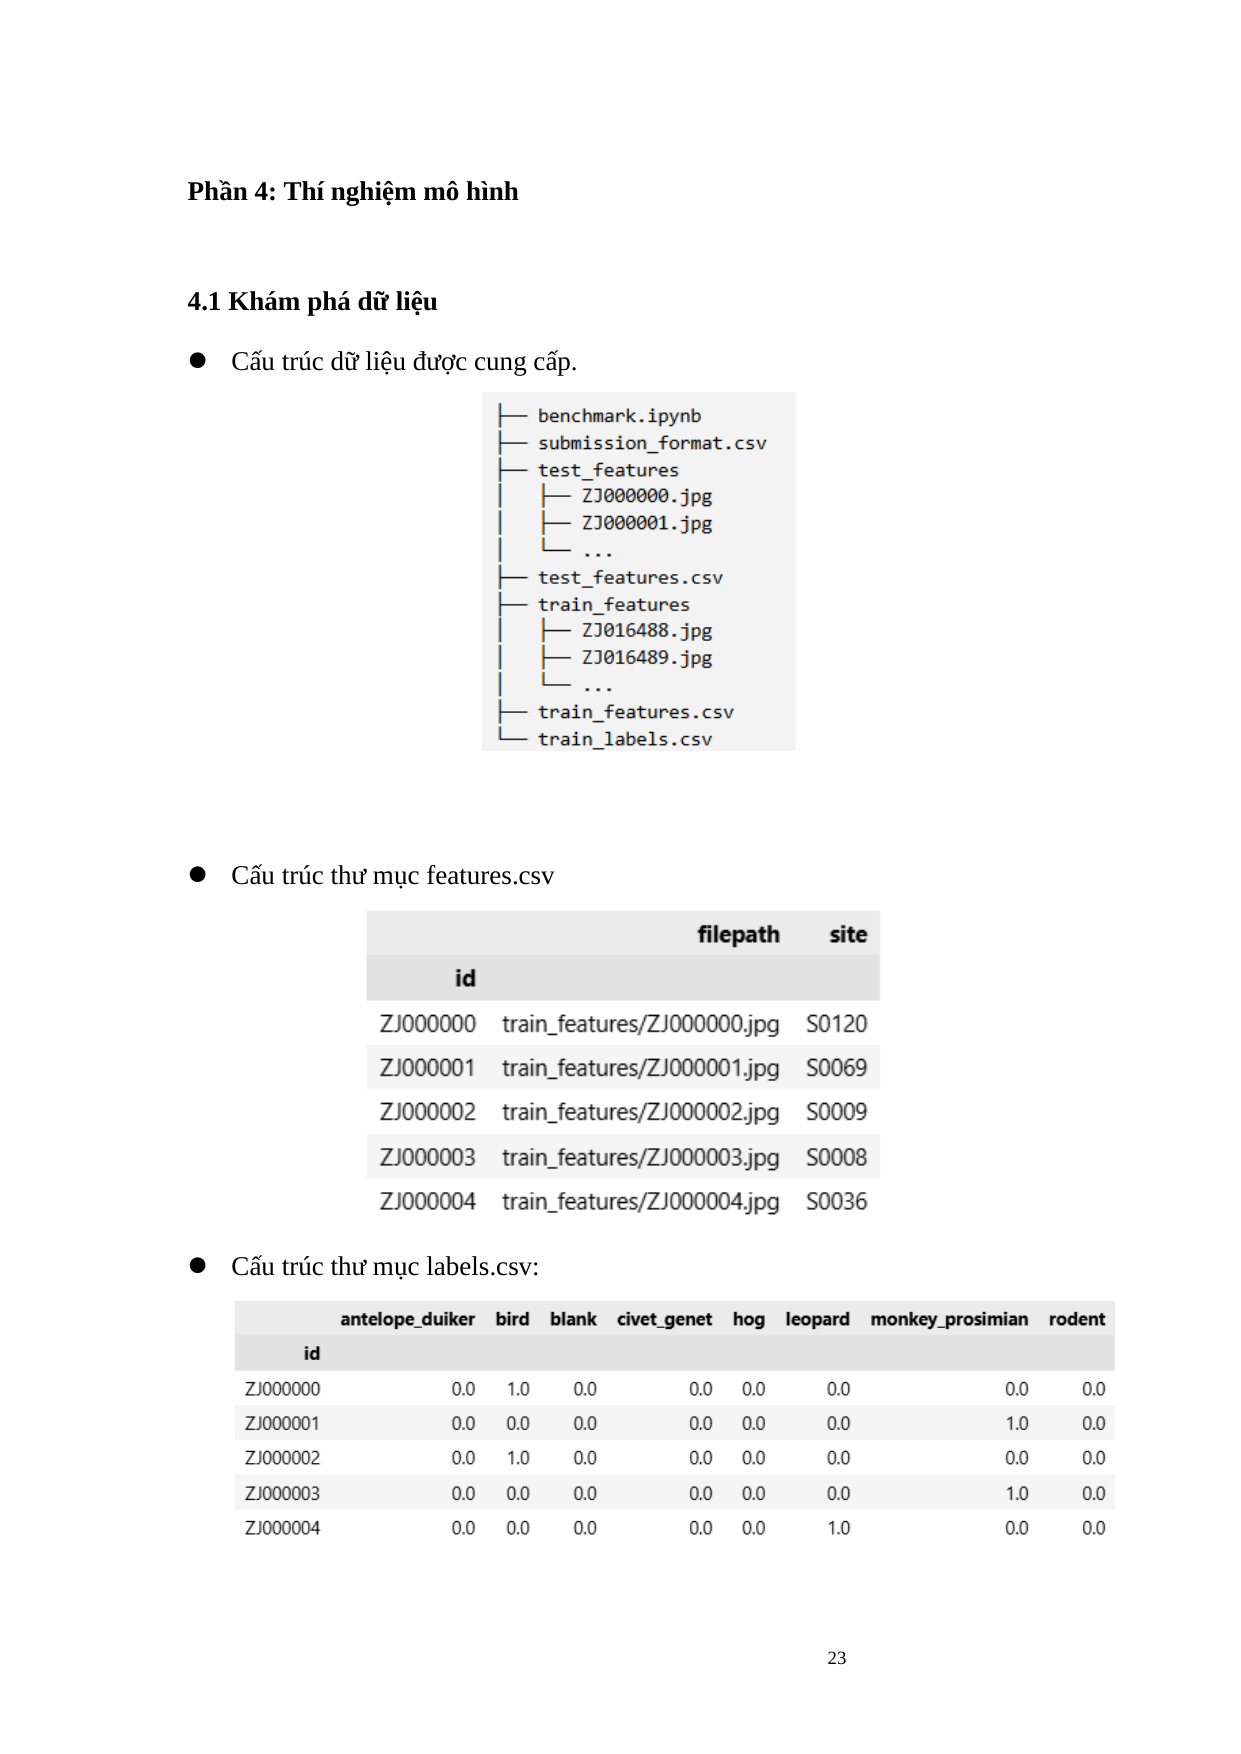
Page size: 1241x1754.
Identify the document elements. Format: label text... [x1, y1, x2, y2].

list Cấu trúc thư mục features.csv [187, 859, 1053, 890]
list Cấu trúc thư mục labels.csv: [187, 1250, 1053, 1281]
subtitle 4.1 Khám phá dữ liệu [187, 285, 1053, 316]
picture [225, 1296, 1153, 1569]
subtitle Phần 4: Thí nghiệm mô hình [187, 175, 1053, 207]
list Cấu trúc dữ liệu được cung cấp. [187, 345, 1053, 376]
picture [356, 906, 921, 1235]
picture [482, 392, 796, 751]
